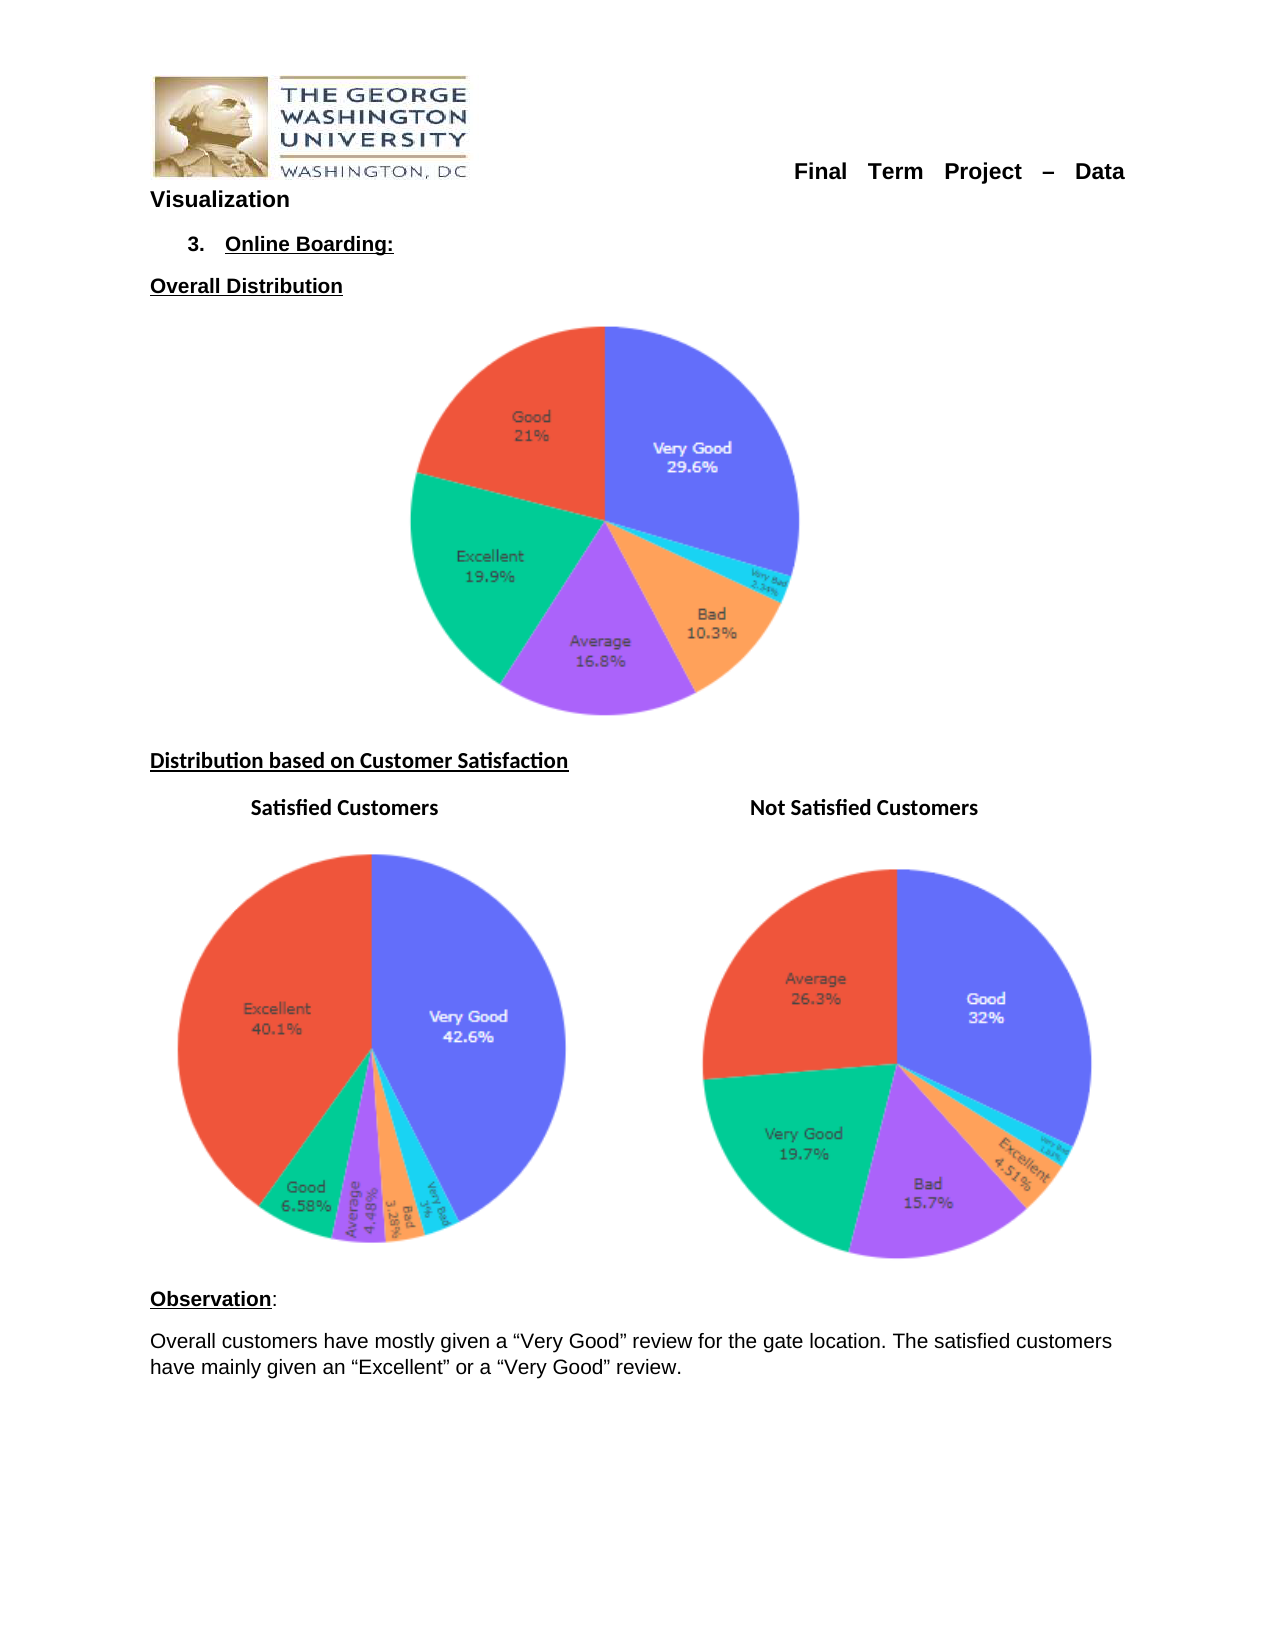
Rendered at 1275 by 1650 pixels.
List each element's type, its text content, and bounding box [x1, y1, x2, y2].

text Observation: [150, 1287, 1125, 1311]
text Distribution based on Customer Satisfaction [150, 746, 1125, 774]
text Overall customers have mostly given a “Very Good” review for the gate location. The satisfied customers have mainly given an “Excellent” or a “Very Good” review. [150, 1329, 1125, 1379]
text Satisfied Customers Not Satisfied Customers [150, 793, 1125, 821]
picture [675, 866, 1115, 1268]
text Overall Distribution [150, 274, 1125, 298]
picture [375, 316, 825, 728]
picture [150, 840, 594, 1268]
list Online Boarding: [187, 232, 1125, 256]
